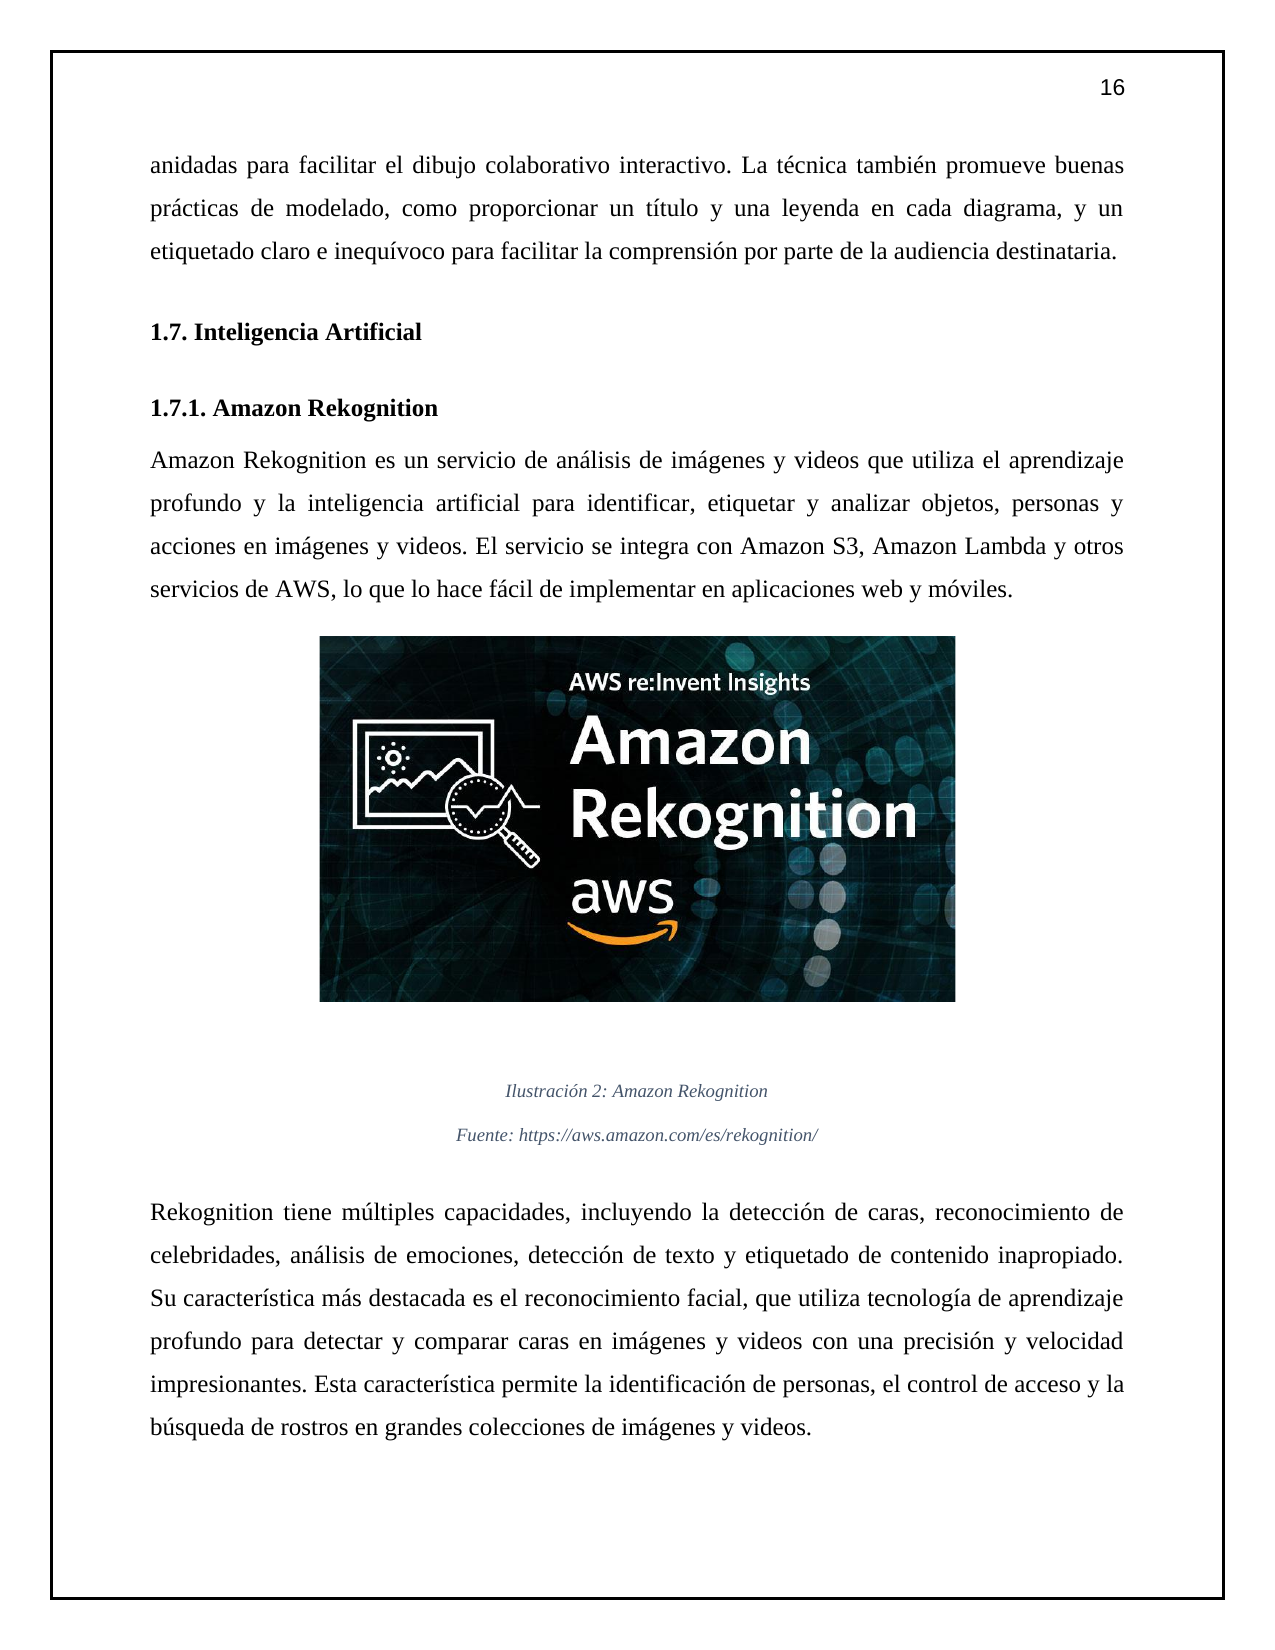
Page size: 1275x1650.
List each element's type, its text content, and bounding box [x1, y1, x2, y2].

subtitle 1.7.1. Amazon Rekognition [150, 393, 1125, 422]
text Rekognition tiene múltiples capacidades, incluyendo la detección de caras, reconocimiento de celebridades, análisis de emociones, detección de texto y etiquetado de contenido inapropiado. Su característica más destacada es el reconocimiento facial, que utiliza tecnología de aprendizaje profundo para detectar y comparar caras en imágenes y videos con una precisión y velocidad impresionantes. Esta característica permite la identificación de personas, el control de acceso y la búsqueda de rostros en grandes colecciones de imágenes y videos. [150, 1197, 1125, 1441]
picture [319, 636, 956, 1002]
text Amazon Rekognition es un servicio de análisis de imágenes y videos que utiliza el aprendizaje profundo y la inteligencia artificial para identificar, etiquetar y analizar objetos, personas y acciones en imágenes y videos. El servicio se integra con Amazon S3, Amazon Lambda y otros servicios de AWS, lo que lo hace fácil de implementar en aplicaciones web y móviles. [150, 445, 1125, 603]
text Fuente: https://aws.amazon.com/es/rekognition/ [150, 1123, 1125, 1145]
subtitle 1.7. Inteligencia Artificial [150, 317, 1125, 346]
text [150, 150, 1125, 265]
